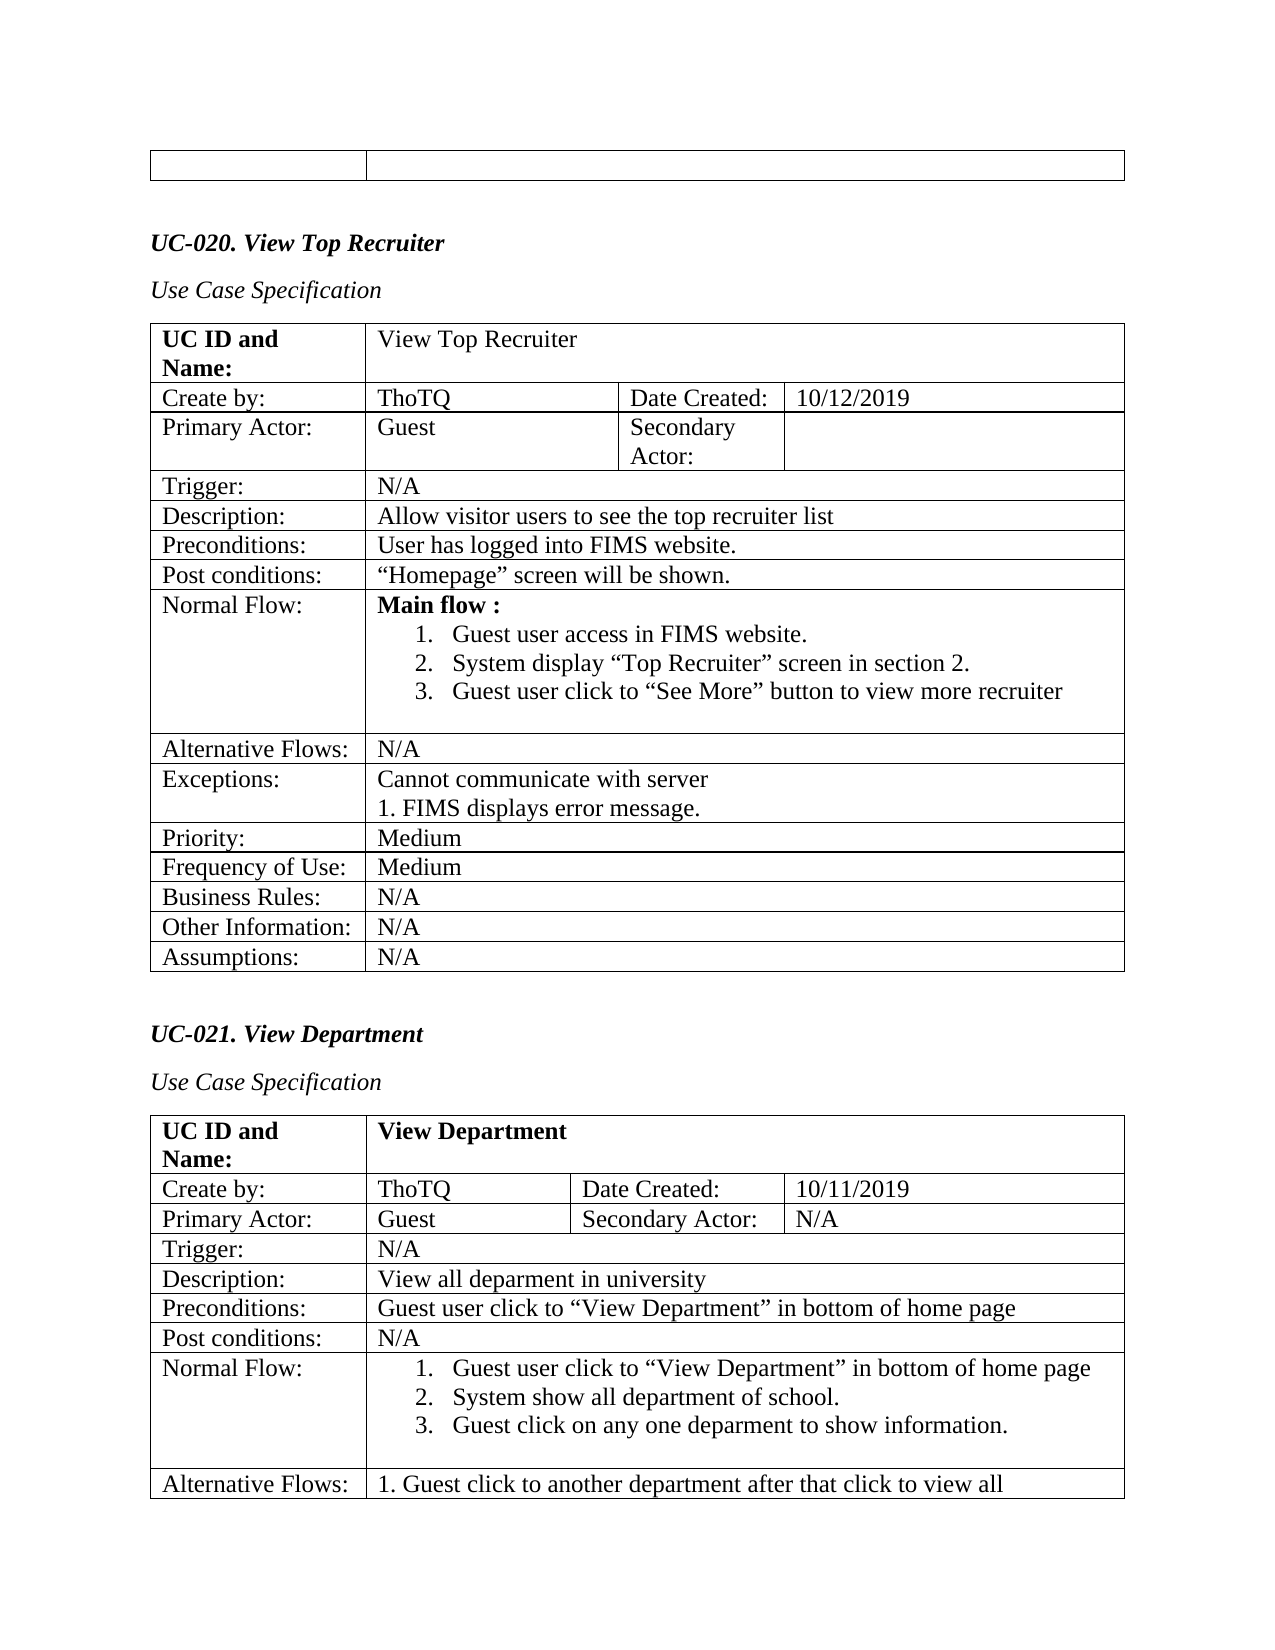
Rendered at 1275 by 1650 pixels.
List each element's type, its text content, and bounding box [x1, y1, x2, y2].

table_cell ThoTQ [366, 383, 618, 411]
table_cell Primary Actor: [151, 413, 365, 470]
table_cell [151, 151, 366, 180]
table_cell Frequency of Use: [151, 853, 365, 881]
table_cell Cannot communicate with server 1. FIMS displays error message. [366, 764, 1124, 822]
table_cell Create by: [151, 1174, 366, 1203]
table_cell Primary Actor: [151, 1204, 366, 1233]
table_cell Other Information: [151, 912, 365, 941]
table_cell Guest [367, 1204, 570, 1233]
table_cell N/A [366, 734, 1124, 763]
table_cell Description: [151, 501, 365, 529]
table_cell Guest user click to “View Department” in bottom of home page [367, 1294, 1124, 1322]
table_cell Alternative Flows: [151, 1469, 366, 1498]
table_header View Department [367, 1116, 1124, 1173]
table_cell N/A [367, 1234, 1124, 1263]
table_cell [367, 151, 1124, 180]
table_cell Guest user click to “View Department” in bottom of home page System show all department of school. Guest click on any one deparment to show information. [367, 1353, 1124, 1468]
table_cell Date Created: [619, 383, 784, 411]
table_cell User has logged into FIMS website. [366, 531, 1124, 559]
table_cell Post conditions: [151, 1323, 366, 1352]
table_cell “Homepage” screen will be shown. [366, 560, 1124, 589]
table_cell Post conditions: [151, 560, 365, 589]
table_cell Normal Flow: [151, 590, 365, 733]
table_cell Allow visitor users to see the top recruiter list [366, 501, 1124, 529]
table_cell Date Created: [571, 1174, 784, 1203]
table_cell Secondary Actor: [571, 1204, 784, 1233]
table_cell Exceptions: [151, 764, 365, 822]
table_cell N/A [367, 1323, 1124, 1352]
table_cell ThoTQ [367, 1174, 570, 1203]
table_cell Main flow : Guest user access in FIMS website. System display “Top Recruiter” screen in section 2. Guest user click to “See More” button to view more recruiter [366, 590, 1124, 733]
table_cell Assumptions: [151, 942, 365, 971]
table_cell Alternative Flows: [151, 734, 365, 763]
table_cell [785, 413, 1124, 470]
table_cell 10/12/2019 [785, 383, 1124, 411]
table_header UC ID and Name: [151, 324, 365, 382]
table_header View Top Recruiter [366, 324, 1124, 382]
table_cell Preconditions: [151, 1294, 366, 1322]
table_cell Secondary Actor: [619, 413, 784, 470]
table_cell N/A [785, 1204, 1124, 1233]
table_cell Description: [151, 1264, 366, 1292]
table_cell Preconditions: [151, 531, 365, 559]
table_cell N/A [366, 471, 1124, 500]
table_cell Trigger: [151, 1234, 366, 1263]
table_cell Business Rules: [151, 882, 365, 911]
table_cell N/A [366, 882, 1124, 911]
table_cell Medium [366, 853, 1124, 881]
table_cell View all deparment in university [367, 1264, 1124, 1292]
text Use Case Specification [150, 1067, 1125, 1096]
table_cell 10/11/2019 [785, 1174, 1124, 1203]
table_cell Normal Flow: [151, 1353, 366, 1468]
text UC-021. View Department [150, 1019, 1125, 1048]
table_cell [367, 1469, 1124, 1498]
table_header UC ID and Name: [151, 1116, 366, 1173]
table_cell Create by: [151, 383, 365, 411]
table_cell N/A [366, 912, 1124, 941]
table_cell N/A [366, 942, 1124, 971]
table_cell Priority: [151, 823, 365, 851]
text Use Case Specification [150, 275, 1125, 304]
table_cell Trigger: [151, 471, 365, 500]
table_cell Medium [366, 823, 1124, 851]
table_cell Guest [366, 413, 618, 470]
text UC-020. View Top Recruiter [150, 228, 1125, 256]
